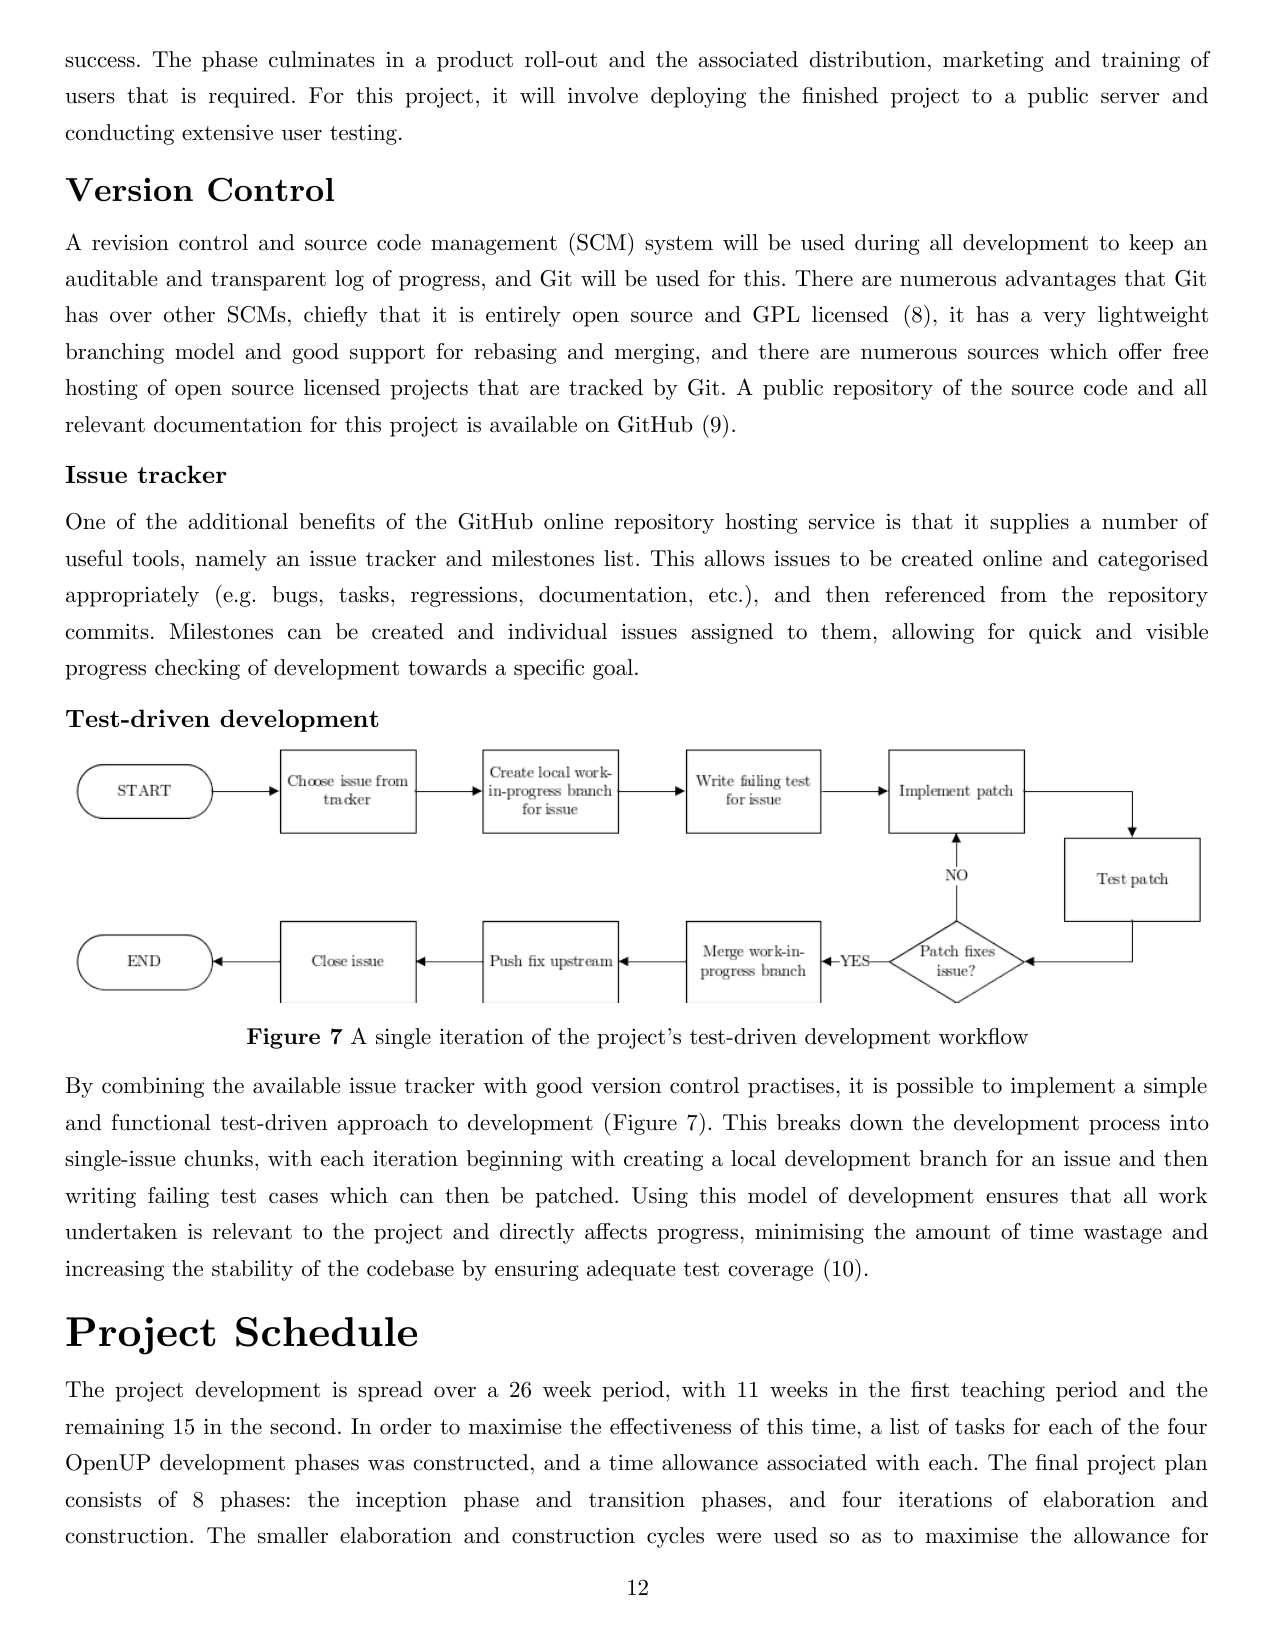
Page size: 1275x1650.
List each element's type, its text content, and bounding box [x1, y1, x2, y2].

text A revision control and source code management (SCM) system will be used during all development to keep an auditable and transparent log of progress, and Git will be used for this. There are numerous advantages that Git has over other SCMs, chiefly that it is entirely open source and GPL licensed , it has a very lightweight branching model and good support for rebasing and merging, and there are numerous sources which offer free hosting of open source licensed projects that are tracked by Git. A public repository of the source code and all relevant documentation for this project is available on GitHub . [65, 224, 1210, 438]
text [65, 41, 1210, 146]
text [65, 1372, 1210, 1549]
subtitle Issue tracker [65, 455, 1210, 491]
subtitle Test-driven development [65, 698, 1210, 735]
subtitle Version Control [65, 163, 1210, 211]
text One of the additional benefits of the GitHub online repository hosting service is that it supplies a number of useful tools, namely an issue tracker and milestones list. This allows issues to be created online and categorised appropriately (e.g. bugs, tasks, regressions, documentation, etc.), and then referenced from the repository commits. Milestones can be created and individual issues assigned to them, allowing for quick and visible progress checking of development towards a specific goal. [65, 504, 1210, 681]
subtitle Project Schedule [65, 1299, 1210, 1359]
text By combining the available issue tracker with good version control practises, it is possible to implement a simple and functional test-driven approach to development (Figure 7). This breaks down the development process into single-issue chunks, with each iteration beginning with creating a local development branch for an issue and then writing failing test cases which can then be patched. Using this model of development ensures that all work undertaken is relevant to the project and directly affects progress, minimising the amount of time wastage and increasing the stability of the codebase by ensuring adequate test coverage . [65, 1068, 1210, 1282]
